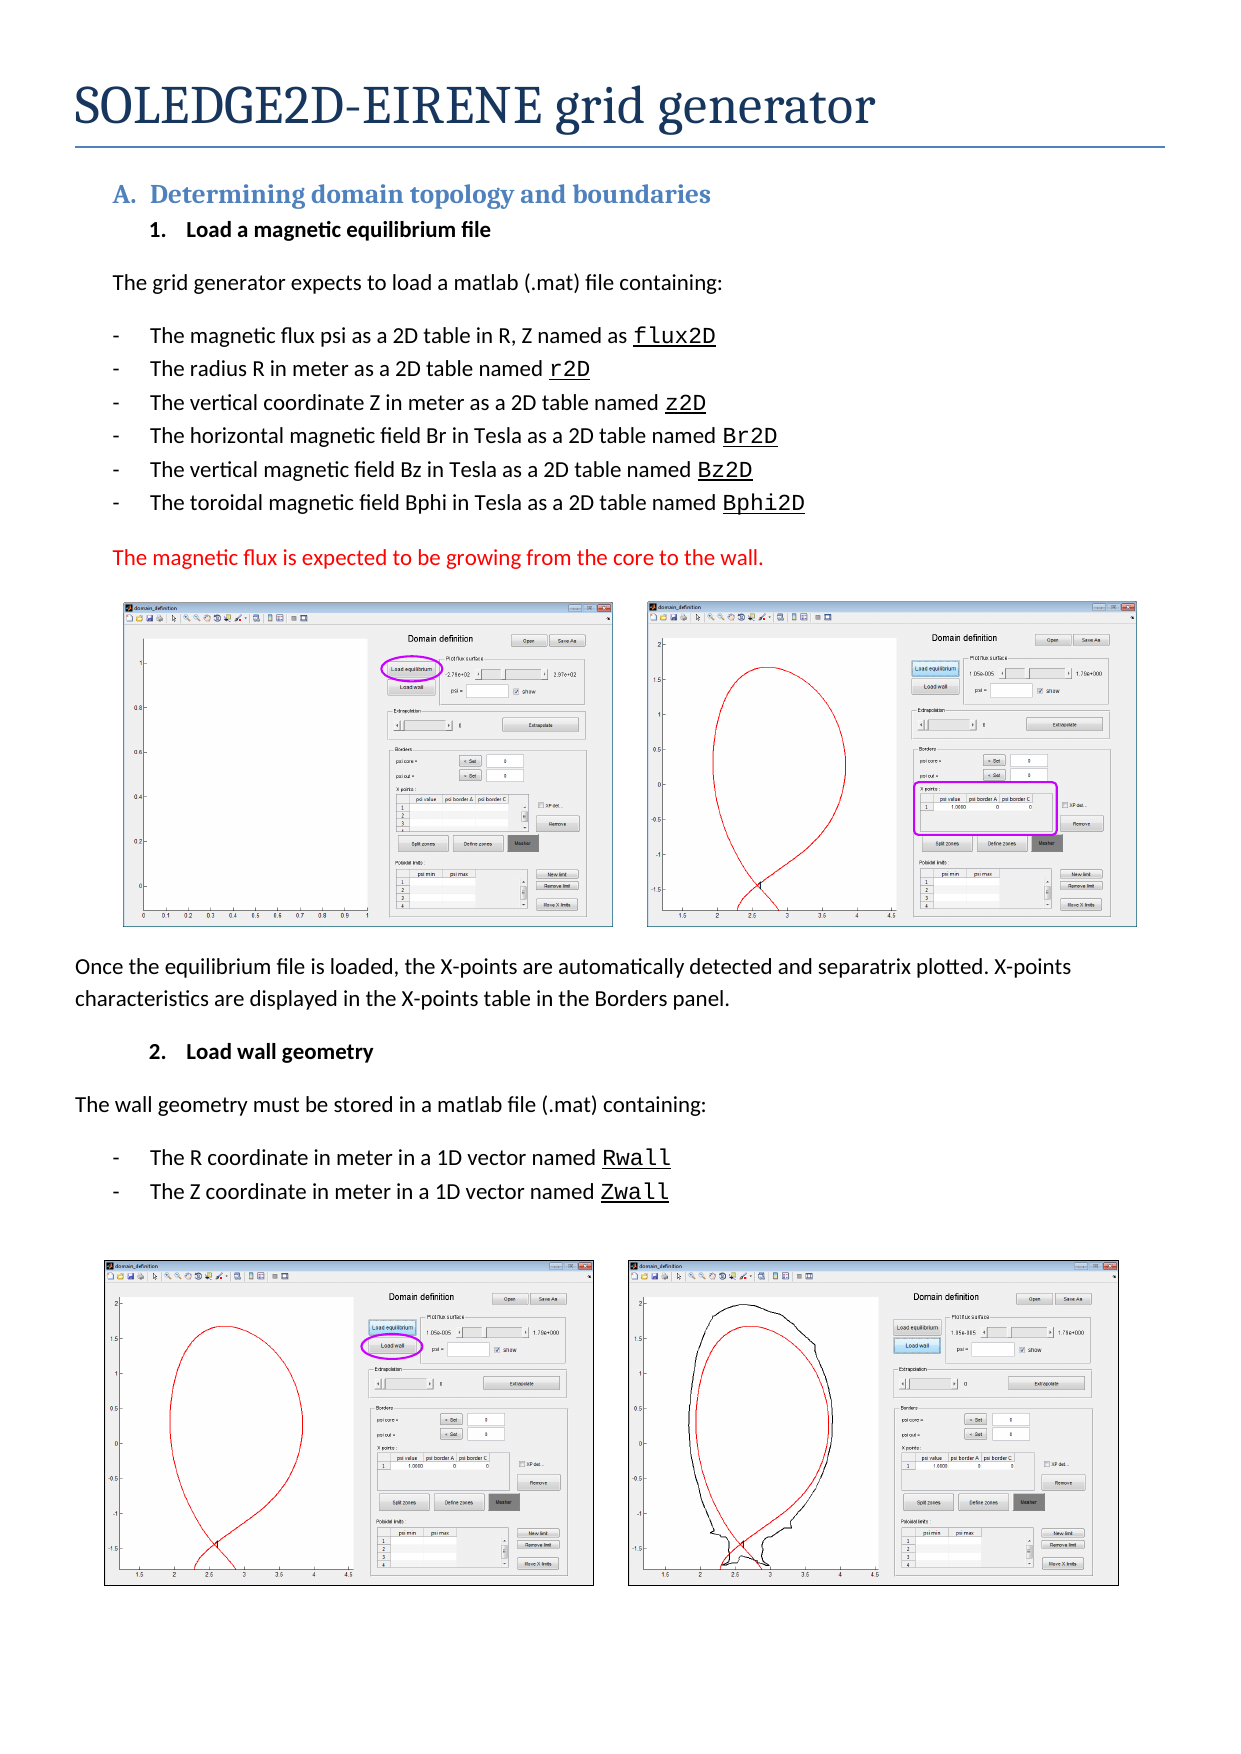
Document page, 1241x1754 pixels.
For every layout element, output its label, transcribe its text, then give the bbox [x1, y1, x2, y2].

list The toroidal magnetic field Bphi in Tesla as a 2D table named Bphi2D [112, 488, 1165, 518]
list The vertical coordinate Z in meter as a 2D table named z2D [112, 388, 1165, 417]
list Load a magnetic equilibrium file [149, 215, 1165, 243]
list The vertical magnetic field Bz in Tesla as a 2D table named Bz2D [112, 455, 1165, 484]
list The horizontal magnetic field Br in Tesla as a 2D table named Br2D [112, 421, 1165, 451]
list Load wall geometry [149, 1037, 1165, 1065]
subtitle Determining domain topology and boundaries [112, 179, 1165, 210]
text Once the equilibrium file is loaded, the X-points are automatically detected and separatrix plotted. X-points characteristics are displayed in the X-points table in the Borders panel. [75, 952, 1165, 1012]
list The magnetic flux psi as a 2D table in R, Z named as flux2D [112, 321, 1165, 350]
picture [105, 1261, 593, 1585]
list The radius R in meter as a 2D table named r2D [112, 354, 1165, 383]
text The wall geometry must be stored in a matlab file (.mat) containing: [75, 1090, 1165, 1118]
picture [647, 601, 1137, 927]
picture [629, 1261, 1118, 1585]
picture [123, 602, 613, 927]
text The grid generator expects to load a matlab (.mat) file containing: [112, 268, 1165, 296]
text The magnetic flux is expected to be growing from the core to the wall. [112, 543, 1165, 571]
title SOLEDGE2D-EIRENE grid generator [75, 75, 1165, 146]
list The R coordinate in meter in a 1D vector named Rwall [112, 1143, 1165, 1172]
list The Z coordinate in meter in a 1D vector named Zwall [112, 1177, 1165, 1206]
